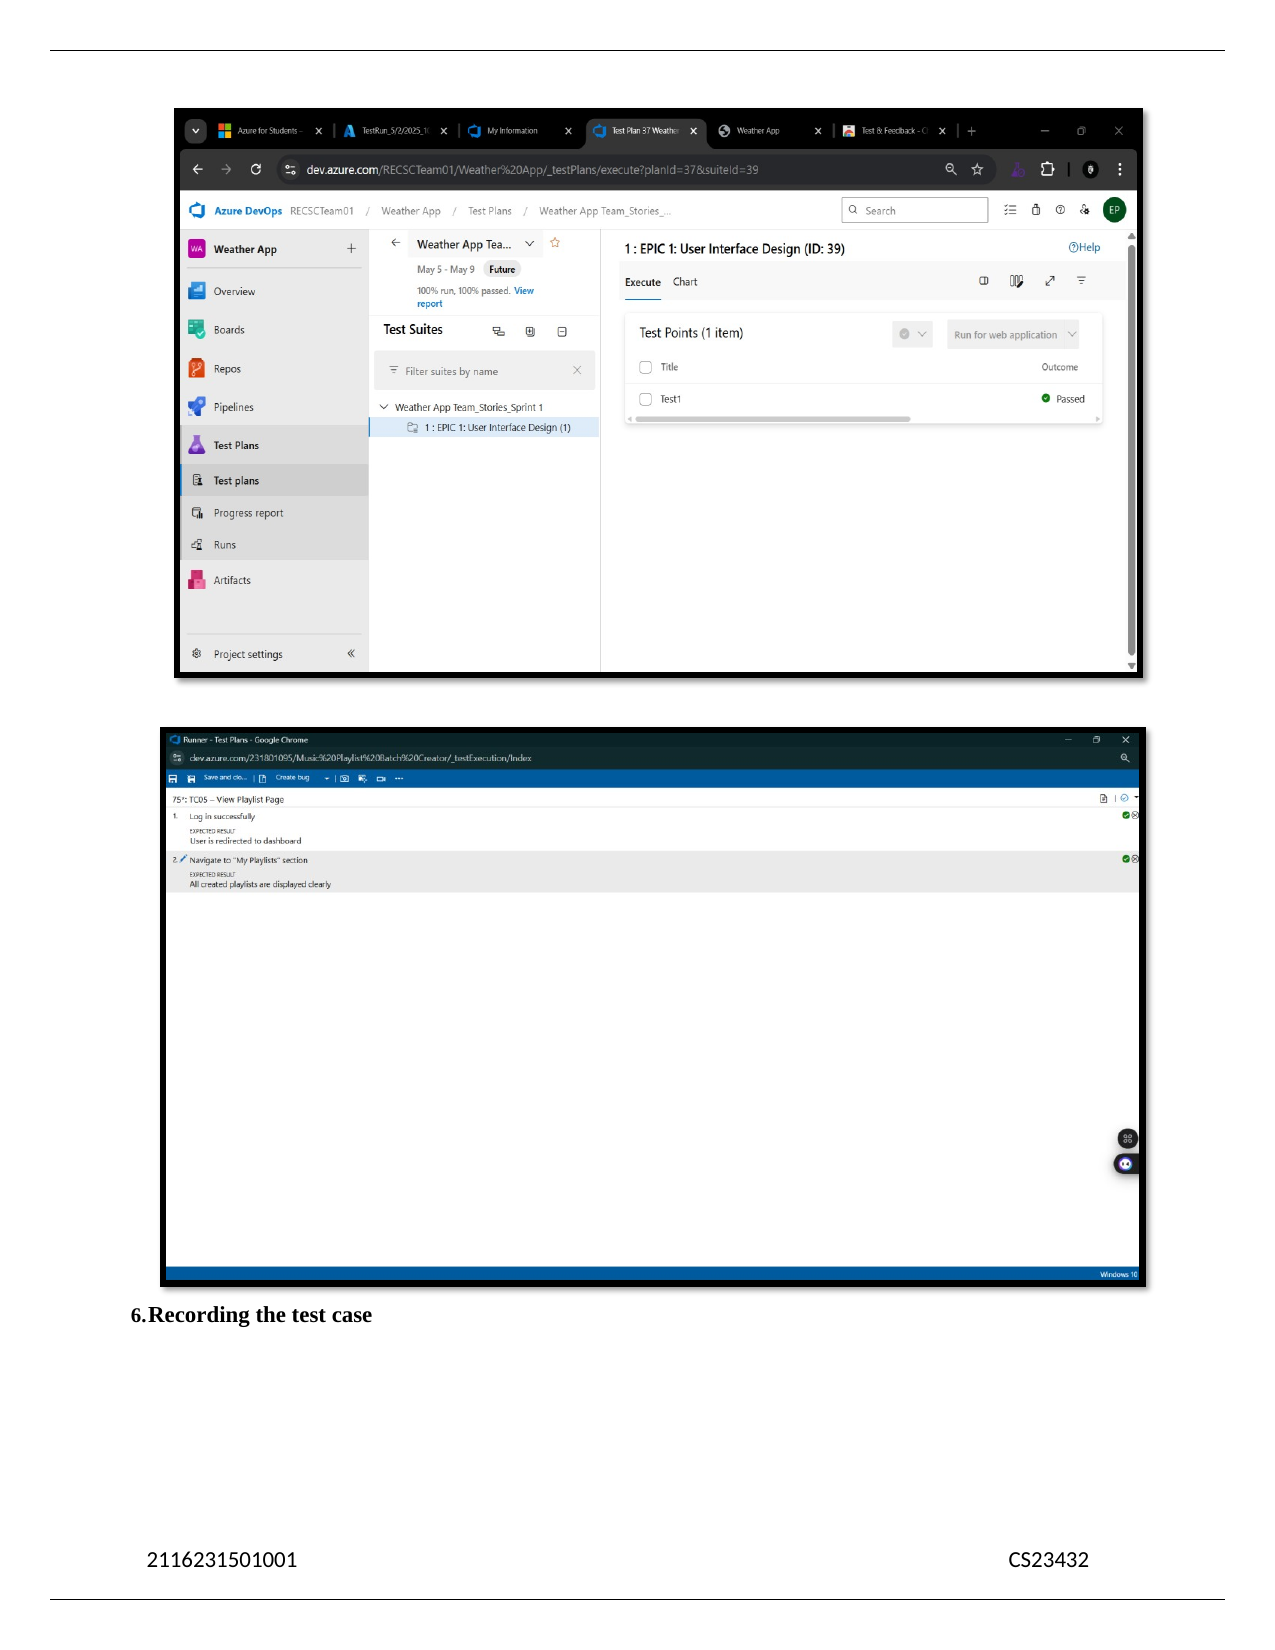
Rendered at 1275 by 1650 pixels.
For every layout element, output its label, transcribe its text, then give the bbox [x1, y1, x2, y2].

picture [169, 103, 1156, 691]
list Recording the test case [131, 1301, 725, 1327]
picture [155, 722, 1158, 1299]
